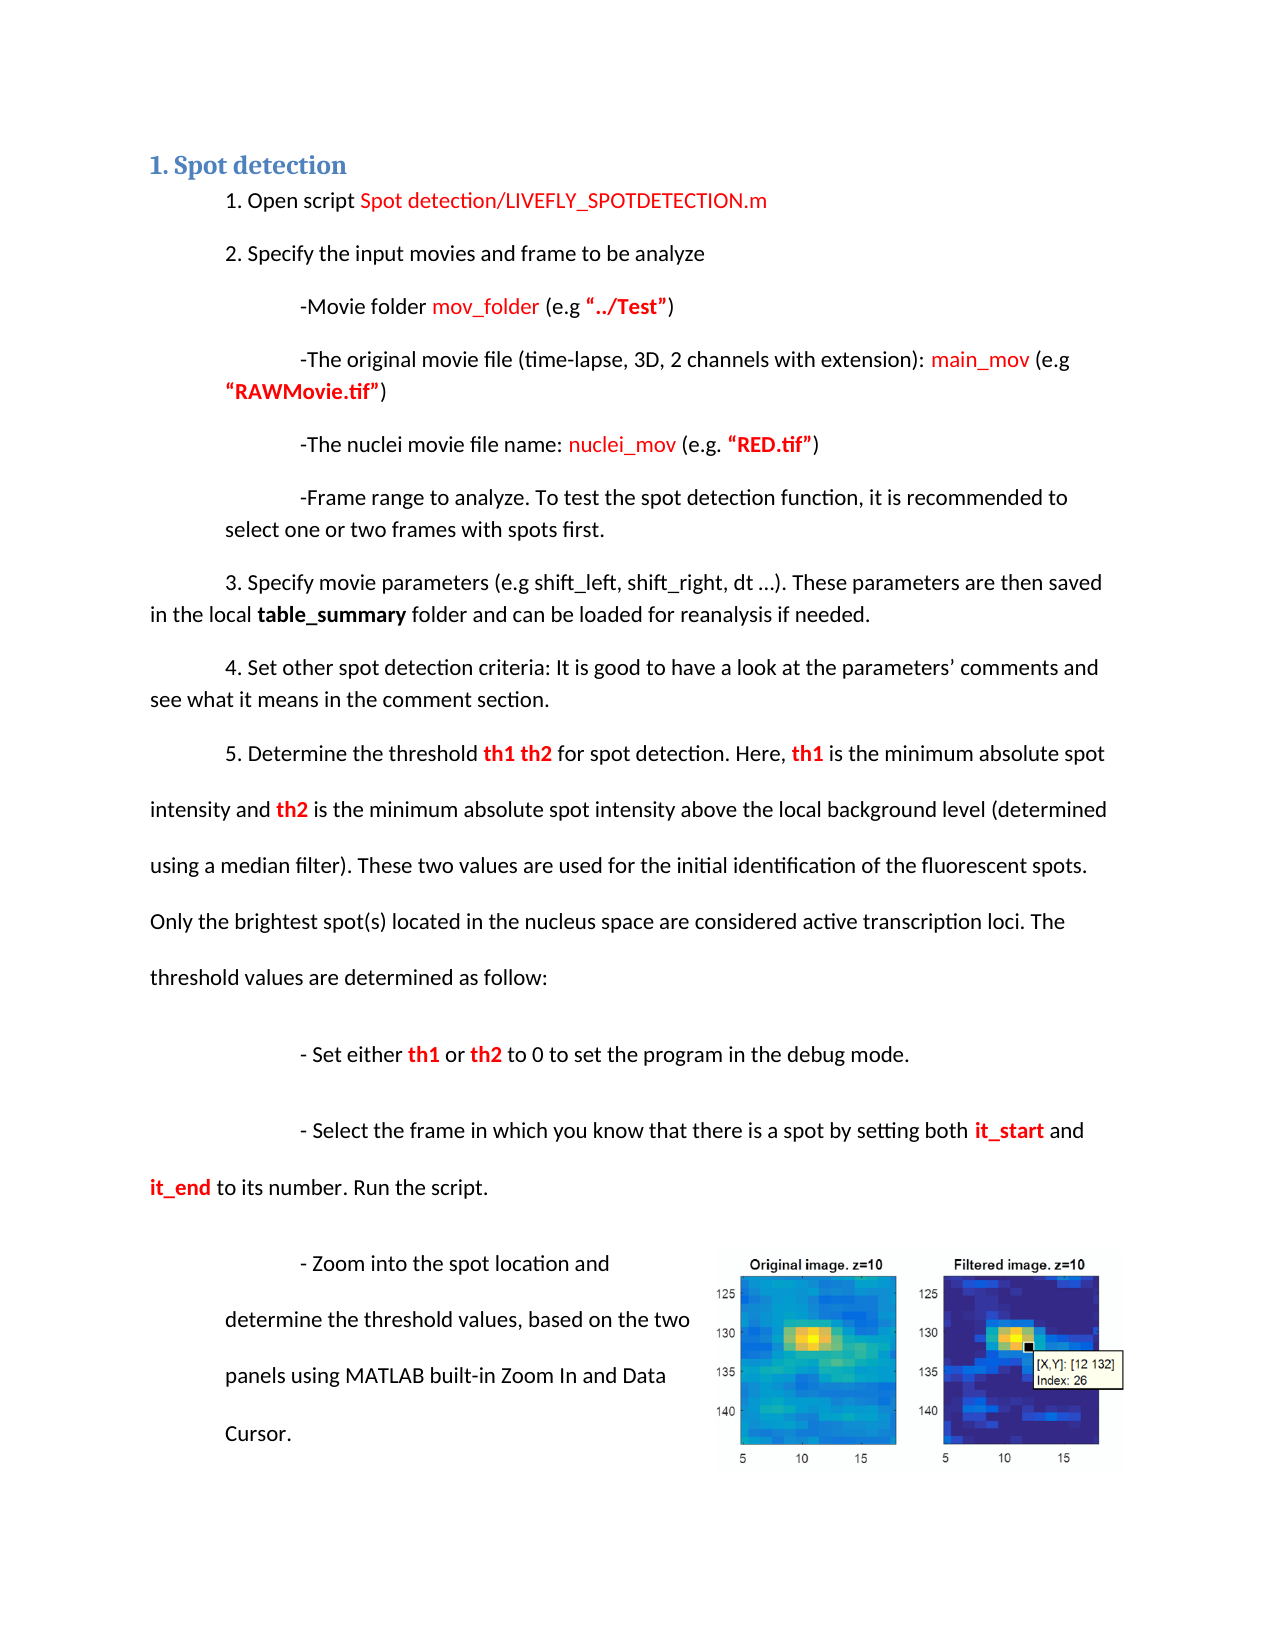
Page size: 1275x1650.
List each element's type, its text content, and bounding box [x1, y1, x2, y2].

picture [715, 1250, 1124, 1471]
text 3. Specify movie parameters (e.g shift_left, shift_right, dt …). These parameters are then saved in the local table_summary folder and can be loaded for reanalysis if needed. [150, 568, 1125, 628]
text -Movie folder mov_folder (e.g “../Test”) [150, 292, 1125, 320]
text - Set either th1 or th2 to 0 to set the program in the debug mode. [150, 1040, 1125, 1068]
text 4. Set other spot detection criteria: It is good to have a look at the parameters’ comments and see what it means in the comment section. [150, 653, 1125, 714]
text 1. Open script Spot detection/LIVEFLY_SPOTDETECTION.m [150, 186, 1125, 214]
text -The original movie file (time-lapse, 3D, 2 channels with extension): main_mov (e.g “RAWMovie.tif”) [225, 345, 1125, 405]
text -Frame range to analyze. To test the spot detection function, it is recommended to select one or two frames with spots first. [225, 483, 1125, 543]
text -The nuclei movie file name: nuclei_mov (e.g. “RED.tif”) [225, 430, 1125, 458]
text - Select the frame in which you know that there is a spot by setting both it_start and it_end to its number. Run the script. [150, 1117, 1125, 1201]
text 2. Specify the input movies and frame to be analyze [150, 239, 1125, 267]
subtitle 1. Spot detection [150, 150, 1125, 181]
list 5. Determine the threshold th1 th2 for spot detection. Here, th1 is the minimum absolute spot intensity and th2 is the minimum absolute spot intensity above the local background level (determined using a median filter). These two values are used for the initial identification of the fluorescent spots. Only the brightest spot(s) located in the nucleus space are considered active transcription loci. The threshold values are determined as follow: [150, 739, 1125, 991]
